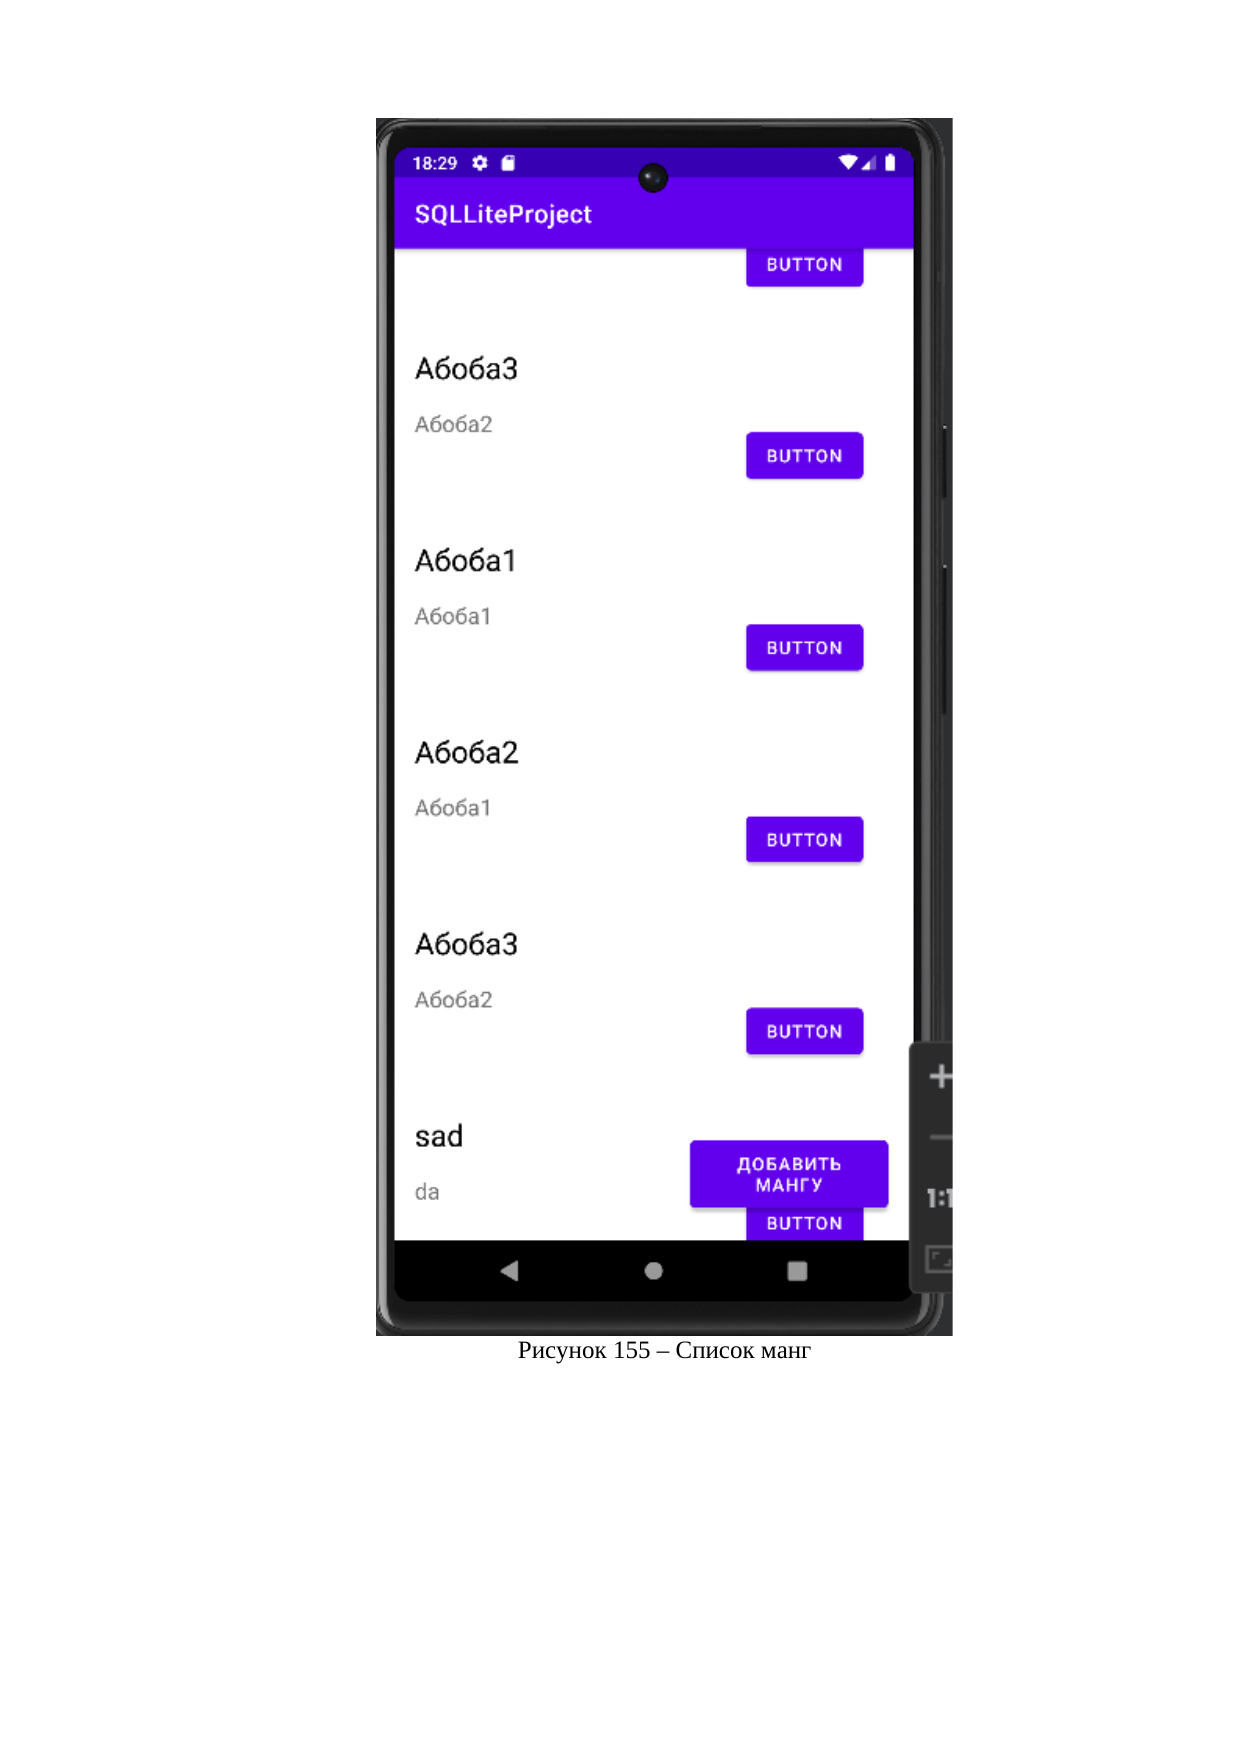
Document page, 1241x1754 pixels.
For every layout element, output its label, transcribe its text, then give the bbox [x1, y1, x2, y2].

picture [376, 118, 953, 1336]
